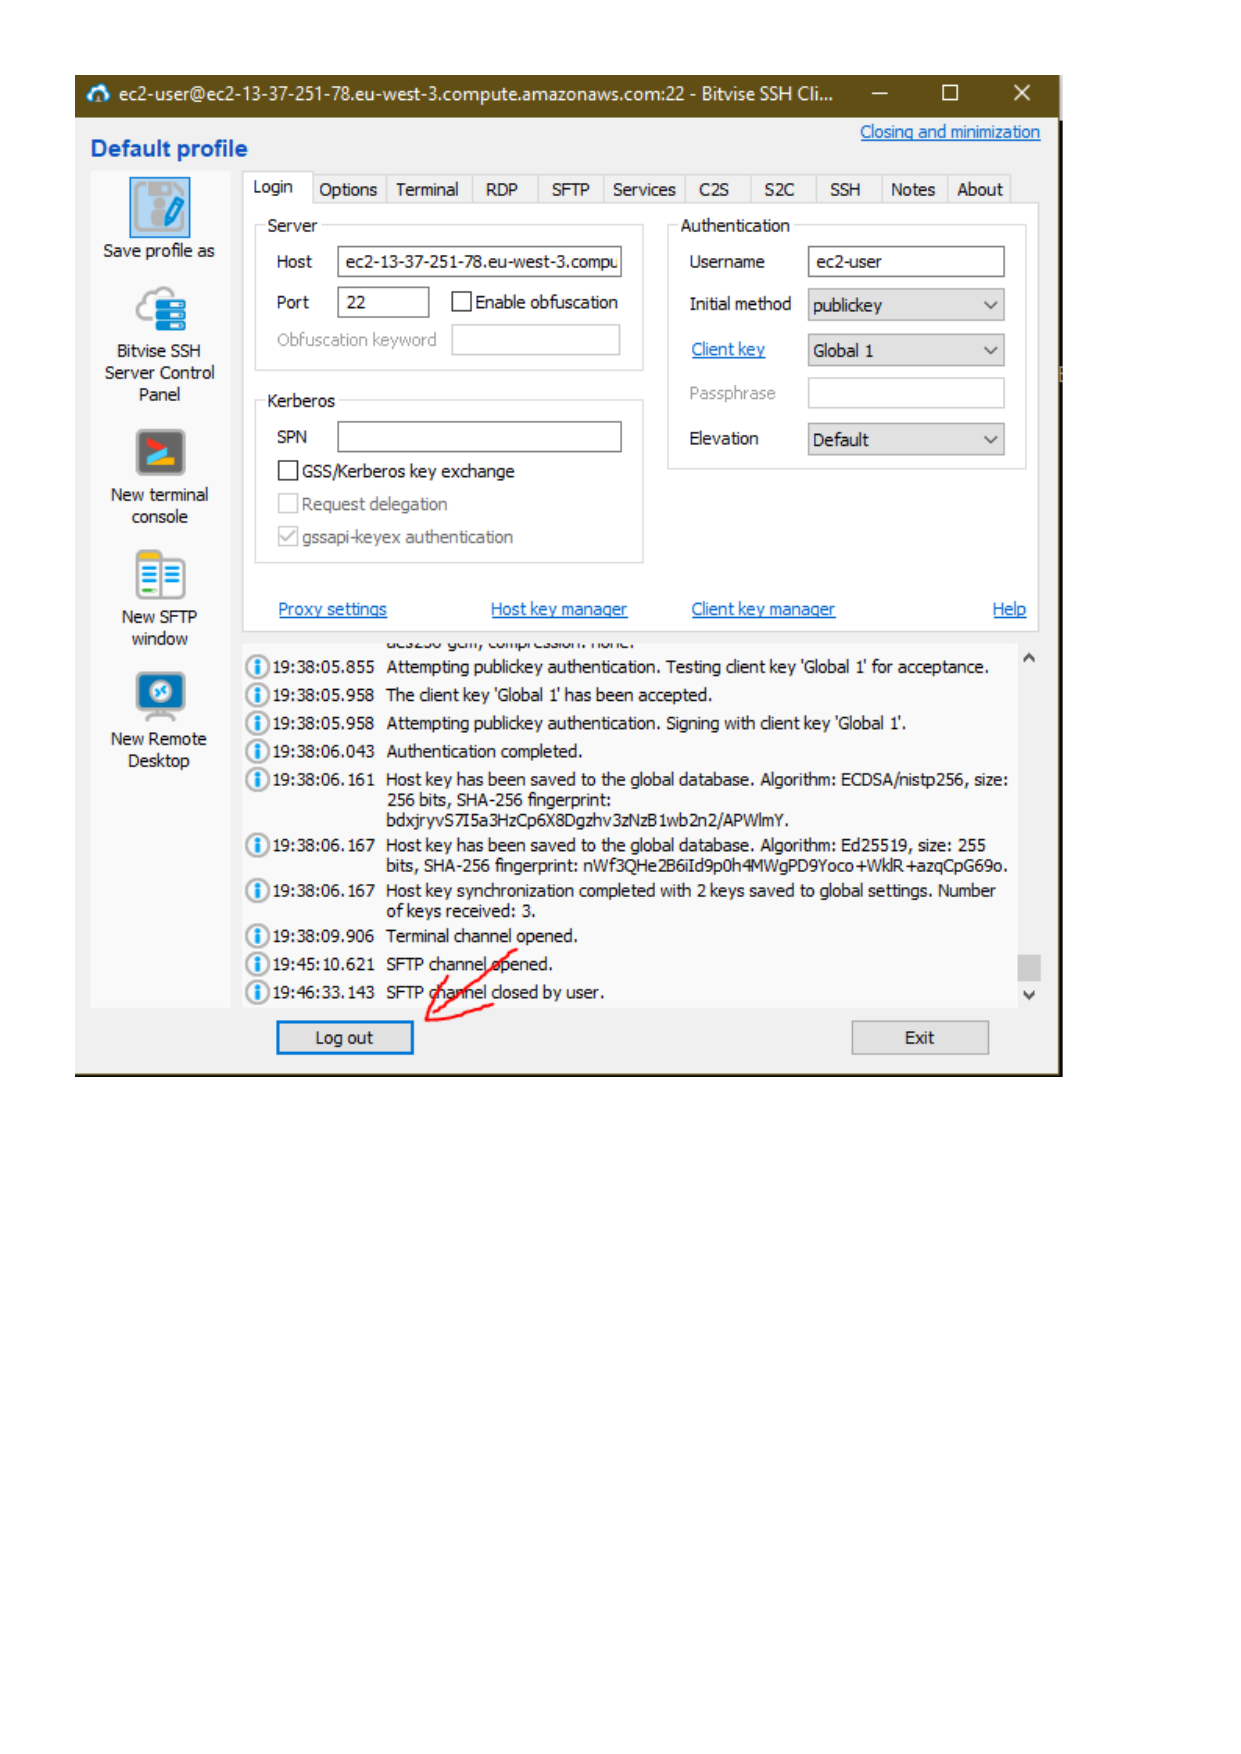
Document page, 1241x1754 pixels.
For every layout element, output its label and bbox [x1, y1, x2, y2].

picture [75, 75, 1063, 1077]
